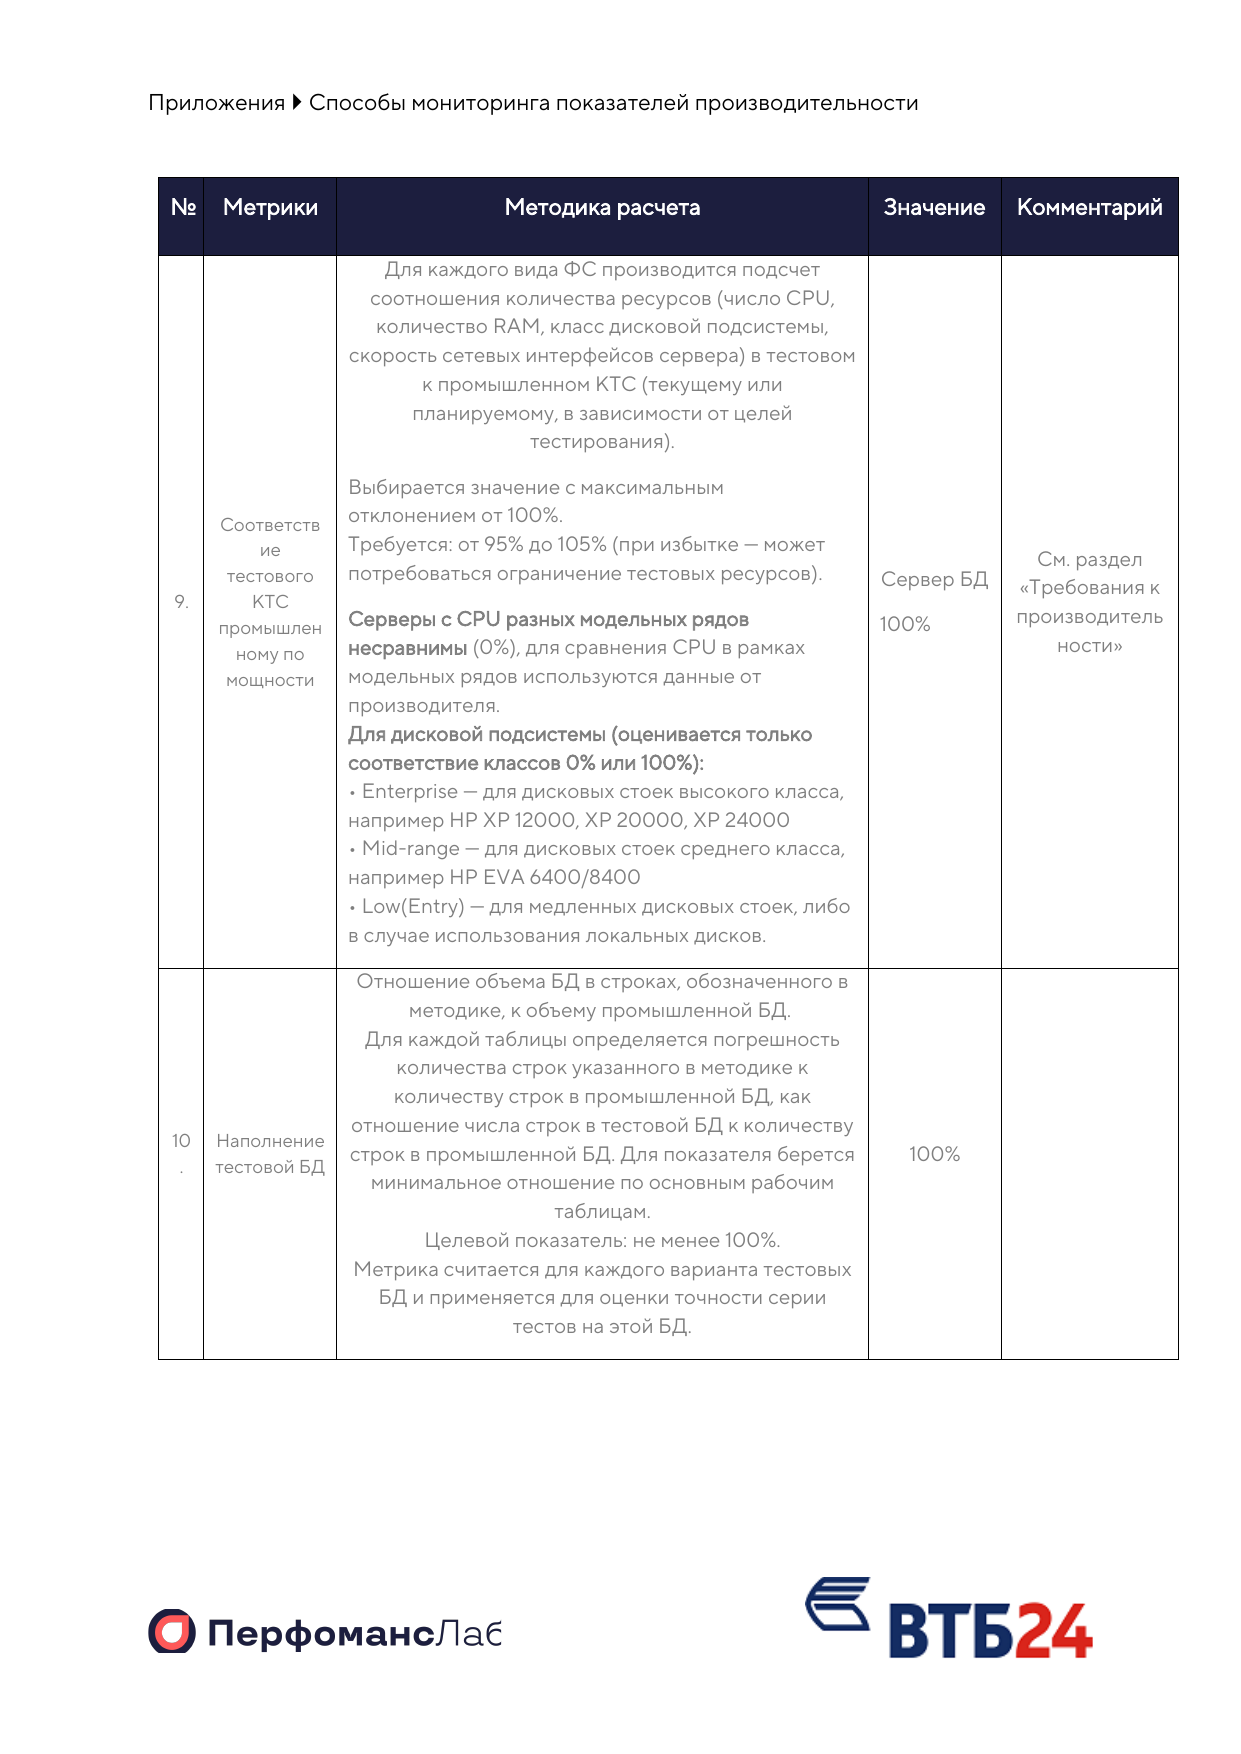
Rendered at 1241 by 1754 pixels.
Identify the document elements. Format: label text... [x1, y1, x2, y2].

table_cell [1002, 969, 1178, 1359]
table_header Методика расчета [337, 178, 868, 255]
table_header Комментарий [1002, 178, 1178, 255]
table_cell Сервер БД 100% [869, 256, 1001, 968]
table_cell 9. [159, 256, 203, 968]
picture [805, 1577, 1093, 1666]
table_cell Отношение объема БД в строках, обозначенного в методике, к объему промышленной БД. Для каждой таблицы определяется погрешность количества строк указанного в методике к количеству строк в промышленной БД, как отношение числа строк в тестовой БД к количеству строк в промышленной БД. Для показателя берется минимальное отношение по основным рабочим таблицам. Целевой показатель: не менее 100%. Метрика считается для каждого варианта тестовых БД и применяется для оценки точности серии тестов на этой БД. [337, 969, 868, 1359]
table_cell Соответствие тестового КТС промышленному по мощности [204, 256, 336, 968]
table_header Метрики [204, 178, 336, 255]
table_header № [159, 178, 203, 255]
table_cell См. раздел «Требования к производительности» [1002, 256, 1178, 968]
table_header Значение [869, 178, 1001, 255]
table_cell Для каждого вида ФС производится подсчет соотношения количества ресурсов (число CPU, количество RAM, класс дисковой подсистемы, скорость сетевых интерфейсов сервера) в тестовом к промышленном КТС (текущему или планируемому, в зависимости от целей тестирования). Выбирается значение с максимальным отклонением от 100%. Требуется: от 95% до 105% (при избытке — может потребоваться ограничение тестовых ресурсов). Серверы с CPU разных модельных рядов несравнимы (0%), для сравнения CPU в рамках модельных рядов используются данные от производителя. Для дисковой подсистемы (оценивается только соответствие классов 0% или 100%): • Enterprise — для дисковых стоек высокого класса, например HP XP 12000, XP 20000, XP 24000 • Mid-range — для дисковых стоек среднего класса, например HP EVA 6400/8400 • Low(Entry) — для медленных дисковых стоек, либо в случае использования локальных дисков. [337, 256, 868, 968]
table_cell 100% [869, 969, 1001, 1359]
table_cell Наполнение тестовой БД [204, 969, 336, 1359]
table_cell 10. [159, 969, 203, 1359]
picture [148, 1609, 502, 1653]
